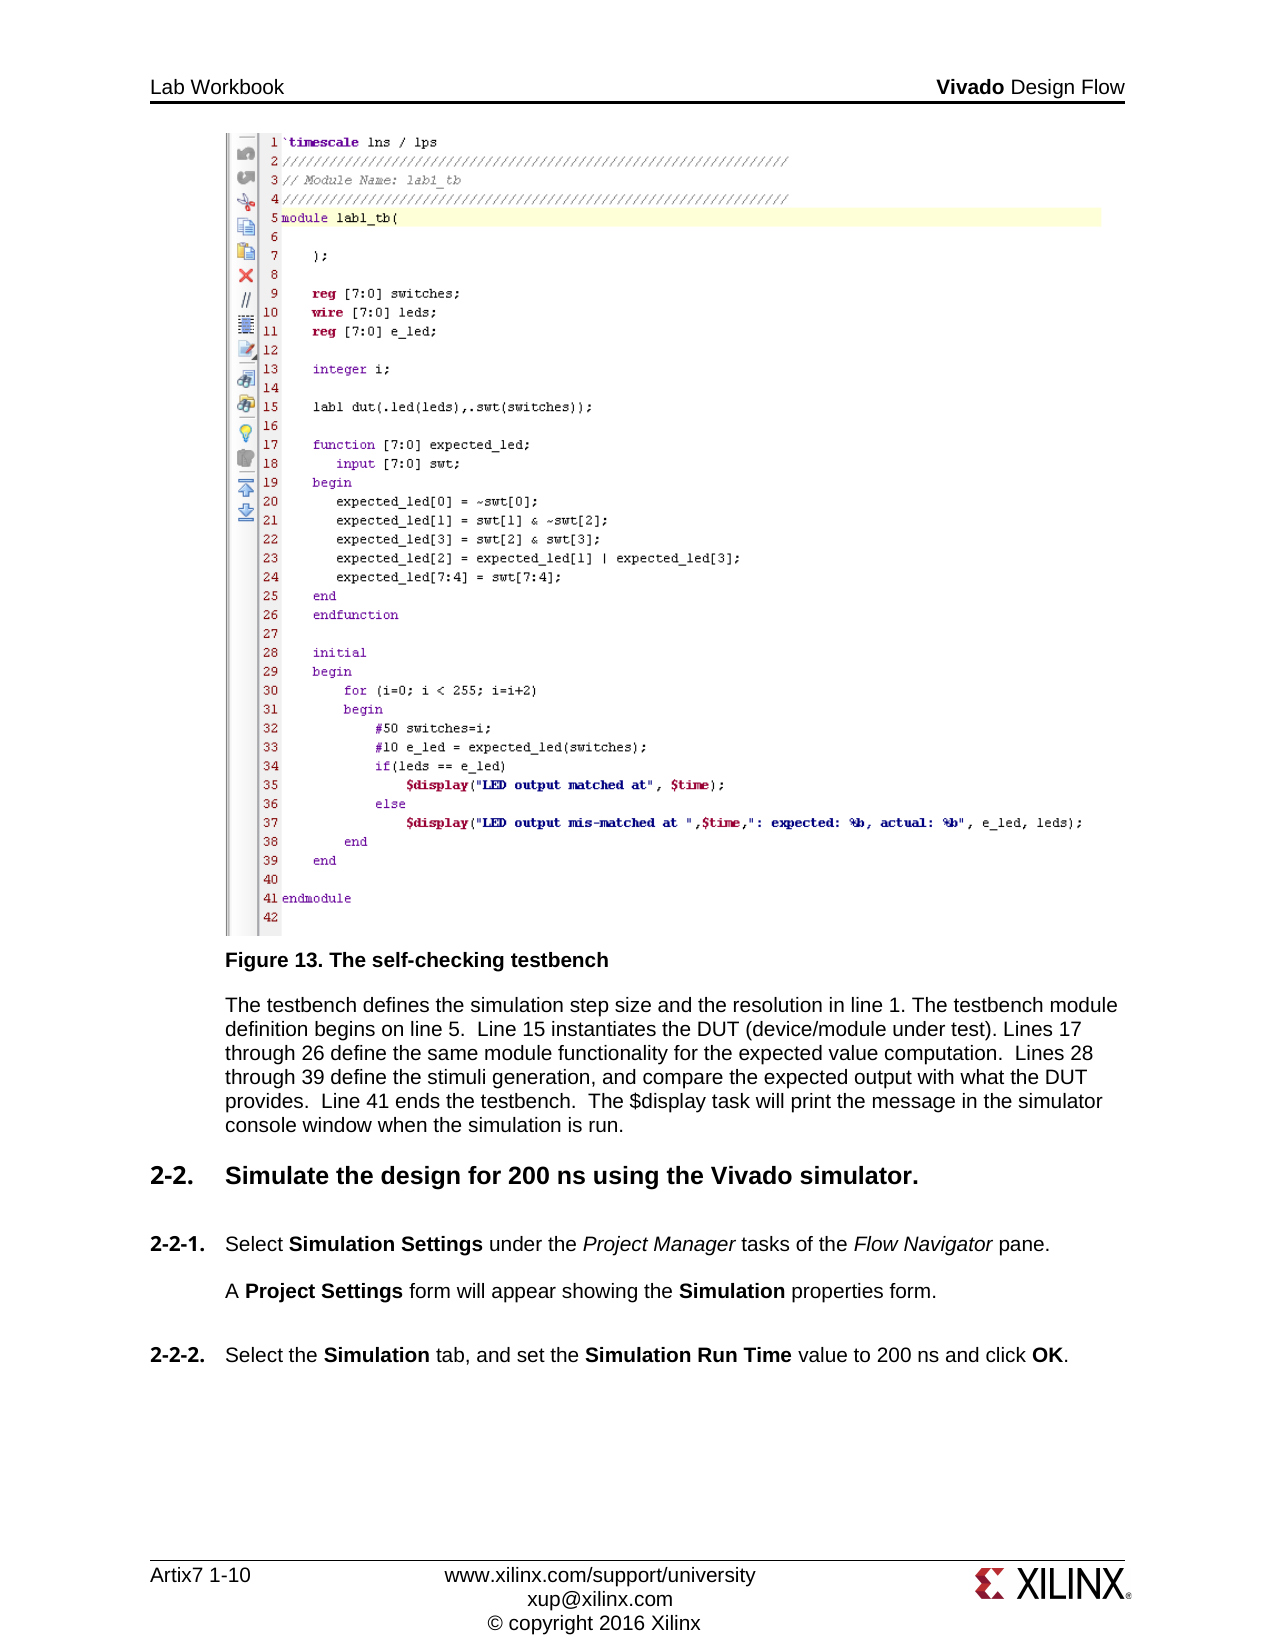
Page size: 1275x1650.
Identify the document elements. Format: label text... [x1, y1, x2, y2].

text A Project Settings form will appear showing the Simulation properties form. [225, 1278, 1125, 1302]
picture [225, 133, 1102, 936]
text Select Simulation Settings under the Project Manager tasks of the Flow Navigator pane. [150, 1229, 1125, 1258]
picture [975, 1568, 1132, 1599]
text Simulate the design for 200 ns using the Vivado simulator. [150, 1158, 1125, 1192]
text The testbench defines the simulation step size and the resolution in line 1. The testbench module definition begins on line 5. Line 15 instantiates the DUT (device/module under test). Lines 17 through 26 define the same module functionality for the expected value computation. Lines 28 through 39 define the stimuli generation, and compare the expected output with what the DUT provides. Line 41 ends the testbench. The $display task will print the message in the simulator console window when the simulation is run. [225, 993, 1125, 1137]
text Figure 13. The self-checking testbench [225, 948, 1125, 972]
text Select the Simulation tab, and set the Simulation Run Time value to 200 ns and click OK. [150, 1340, 1125, 1368]
